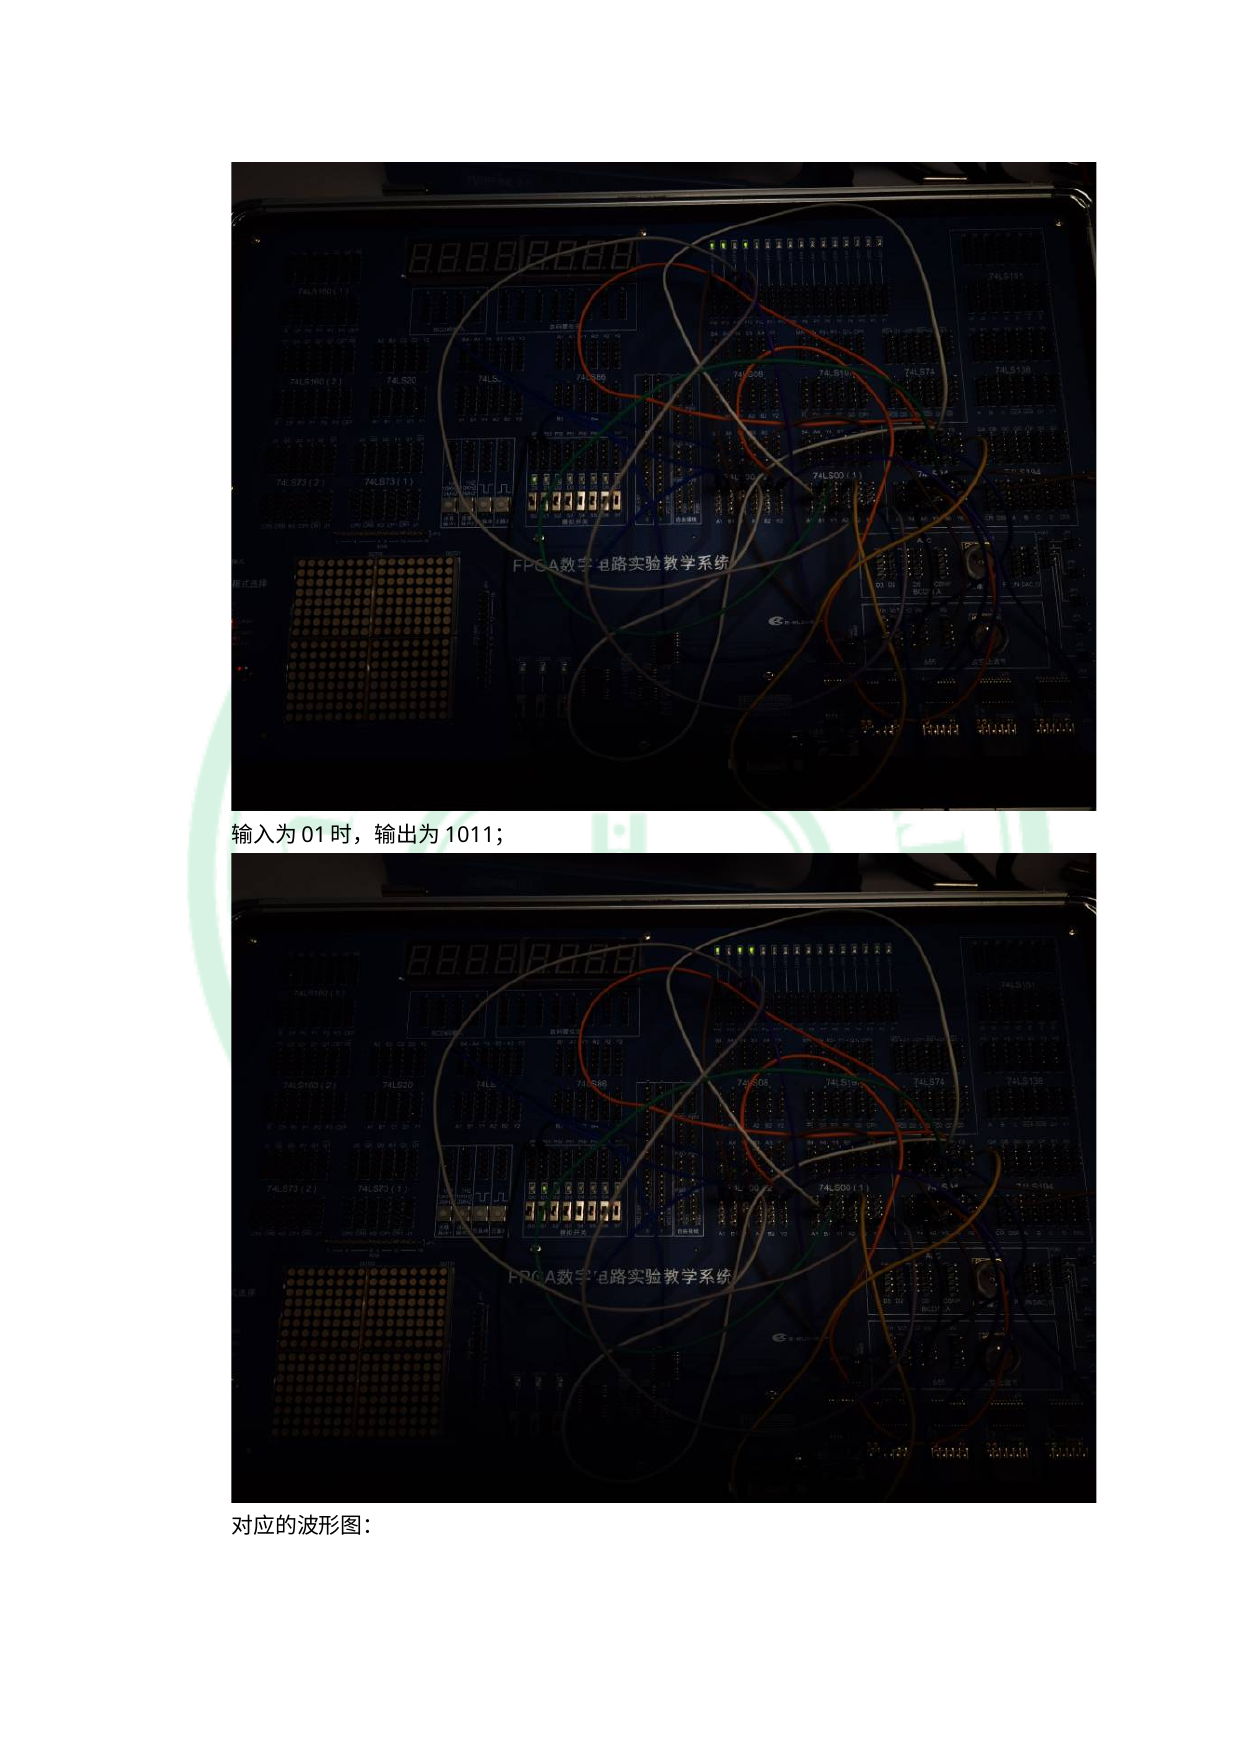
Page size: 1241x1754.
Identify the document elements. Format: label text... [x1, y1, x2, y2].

text 输入为01时，输出为1011； [187, 816, 1053, 849]
picture [231, 162, 1097, 811]
text 对应的波形图： [187, 1508, 1053, 1540]
picture [231, 853, 1097, 1503]
